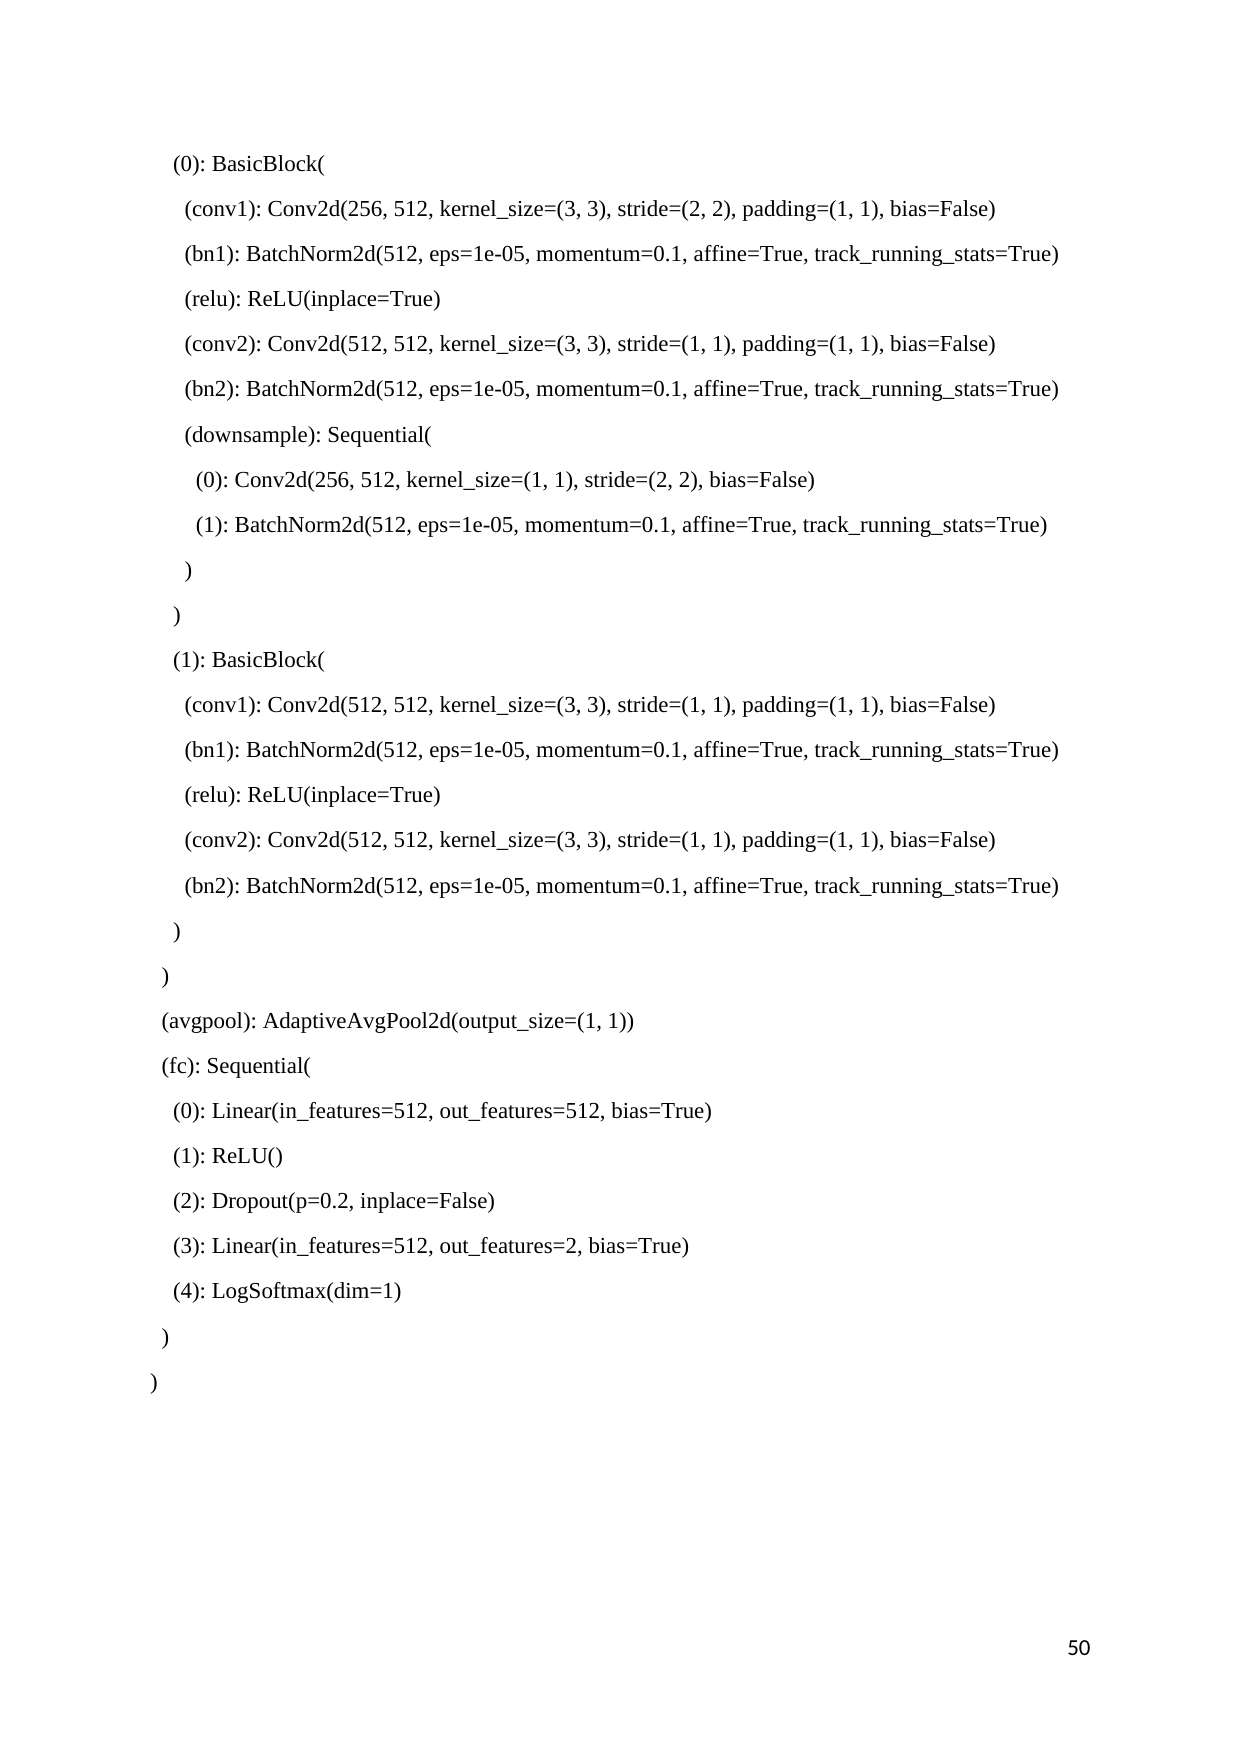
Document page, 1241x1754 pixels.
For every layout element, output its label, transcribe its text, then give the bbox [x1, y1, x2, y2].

text (2): Dropout(p=0.2, inplace=False) [150, 1187, 1090, 1214]
text ) [150, 917, 1090, 943]
text ) [150, 1368, 1090, 1394]
text (avgpool): AdaptiveAvgPool2d(output_size=(1, 1)) [150, 1007, 1090, 1033]
text (conv1): Conv2d(512, 512, kernel_size=(3, 3), stride=(1, 1), padding=(1, 1), bias=False) [150, 691, 1090, 718]
text ) [150, 601, 1090, 627]
text (bn1): BatchNorm2d(512, eps=1e-05, momentum=0.1, affine=True, track_running_stats=True) [150, 240, 1090, 267]
text ) [150, 556, 1090, 582]
text (relu): ReLU(inplace=True) [150, 781, 1090, 808]
text (0): BasicBlock( [150, 150, 1090, 176]
text (fc): Sequential( [150, 1052, 1090, 1078]
text (0): Linear(in_features=512, out_features=512, bias=True) [150, 1097, 1090, 1123]
text ) [150, 962, 1090, 988]
text (conv2): Conv2d(512, 512, kernel_size=(3, 3), stride=(1, 1), padding=(1, 1), bias=False) [150, 827, 1090, 853]
text (conv1): Conv2d(256, 512, kernel_size=(3, 3), stride=(2, 2), padding=(1, 1), bias=False) [150, 195, 1090, 221]
text (1): BasicBlock( [150, 646, 1090, 672]
text (bn2): BatchNorm2d(512, eps=1e-05, momentum=0.1, affine=True, track_running_stats=True) [150, 872, 1090, 898]
text (1): ReLU() [150, 1142, 1090, 1169]
text (0): Conv2d(256, 512, kernel_size=(1, 1), stride=(2, 2), bias=False) [150, 466, 1090, 492]
text (relu): ReLU(inplace=True) [150, 285, 1090, 312]
text (bn1): BatchNorm2d(512, eps=1e-05, momentum=0.1, affine=True, track_running_stats=True) [150, 736, 1090, 763]
text (bn2): BatchNorm2d(512, eps=1e-05, momentum=0.1, affine=True, track_running_stats=True) [150, 376, 1090, 402]
text (4): LogSoftmax(dim=1) [150, 1278, 1090, 1304]
text ) [150, 1323, 1090, 1349]
text (conv2): Conv2d(512, 512, kernel_size=(3, 3), stride=(1, 1), padding=(1, 1), bias=False) [150, 330, 1090, 357]
text (1): BatchNorm2d(512, eps=1e-05, momentum=0.1, affine=True, track_running_stats=True) [150, 511, 1090, 537]
text (downsample): Sequential( [150, 421, 1090, 447]
text (3): Linear(in_features=512, out_features=2, bias=True) [150, 1232, 1090, 1259]
